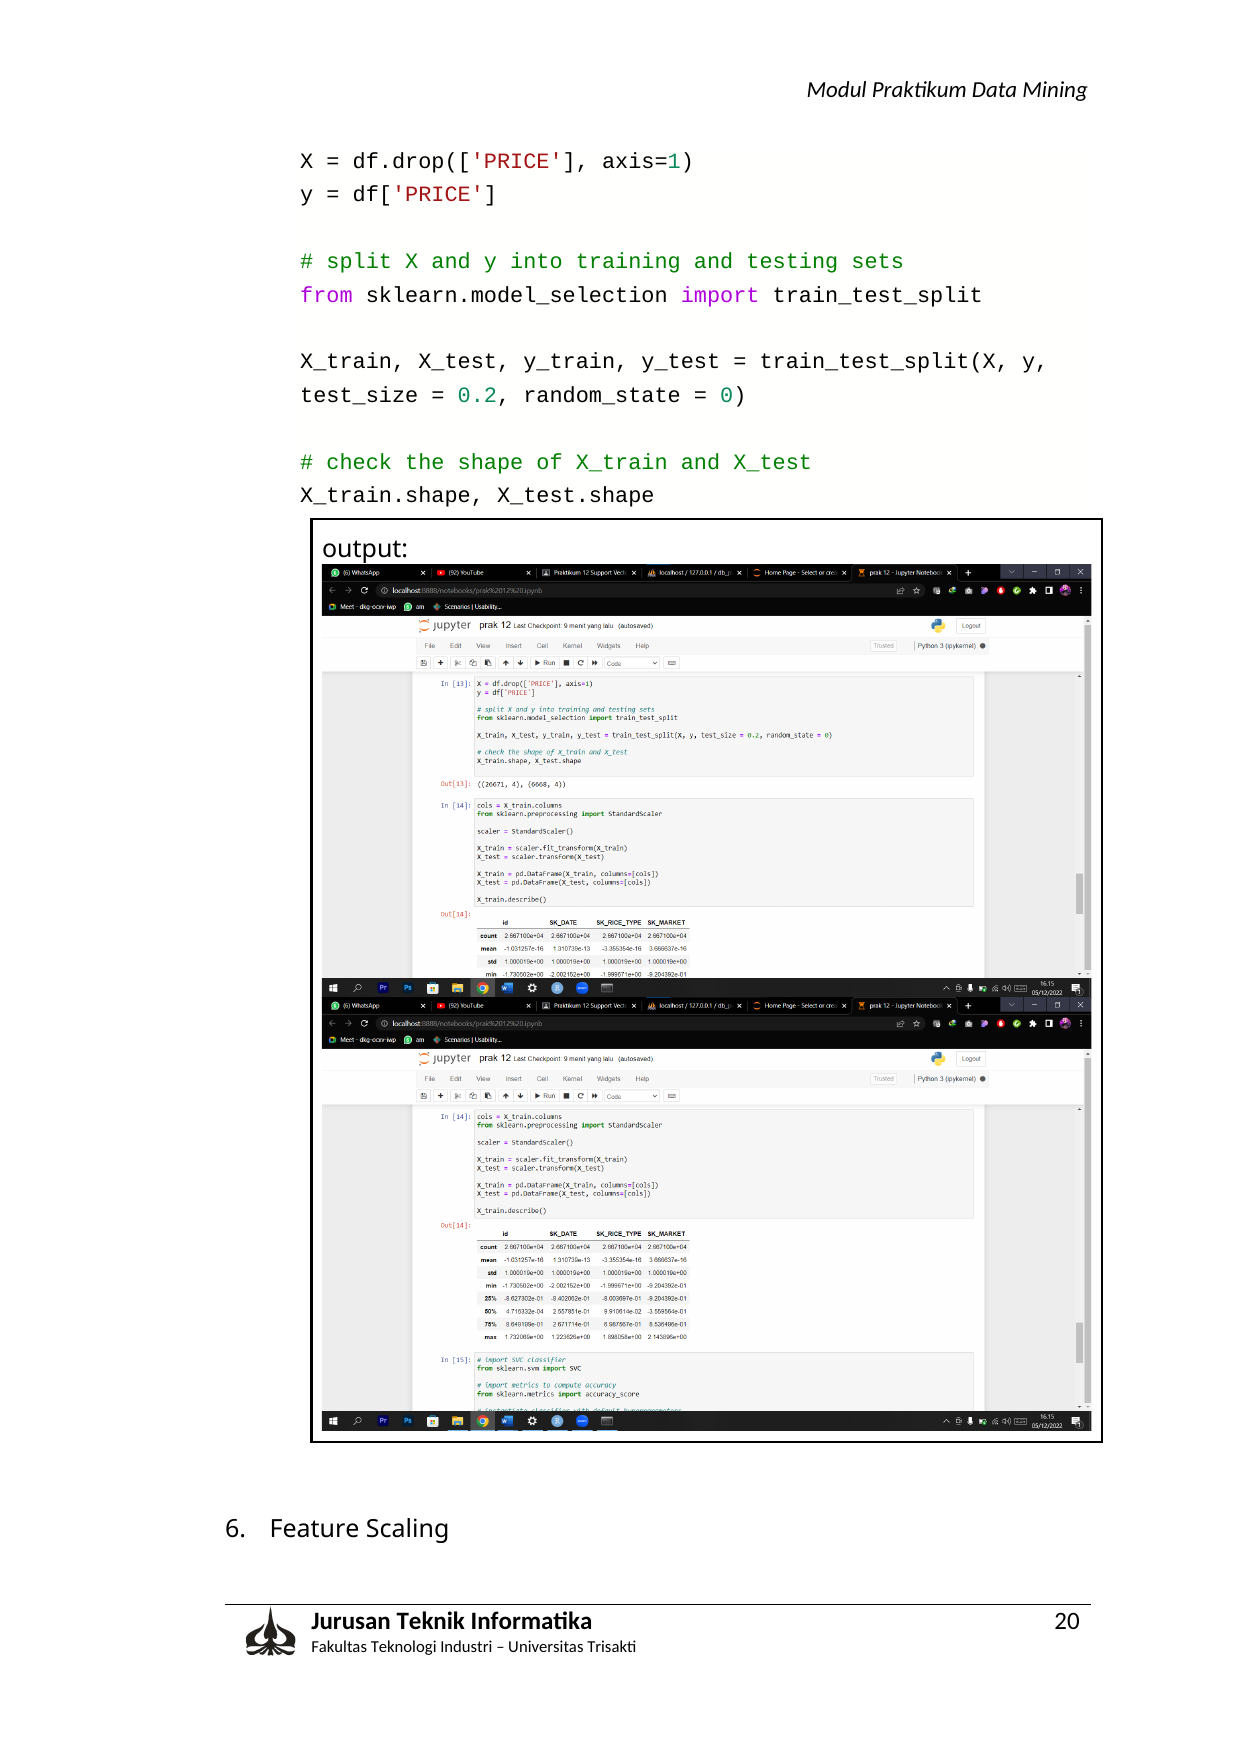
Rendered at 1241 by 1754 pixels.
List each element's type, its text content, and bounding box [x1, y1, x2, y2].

text y = df['PRICE'] [300, 183, 1090, 208]
text from sklearn.model_selection import train_test_split [300, 284, 1090, 308]
list Feature Scaling [225, 1510, 1090, 1544]
text # check the shape of X_train and X_test [300, 451, 1090, 476]
picture [245, 1605, 296, 1656]
table_header output: [313, 520, 1101, 1441]
text X_train.shape, X_test.shape [300, 484, 1090, 509]
text X_train, X_test, y_train, y_test = train_test_split(X, y, test_size = 0.2, random_state = 0) [300, 351, 1090, 409]
text X = df.drop(['PRICE'], axis=1) [300, 150, 1090, 175]
text # split X and y into training and testing sets [300, 250, 1090, 275]
picture [321, 564, 1092, 1431]
